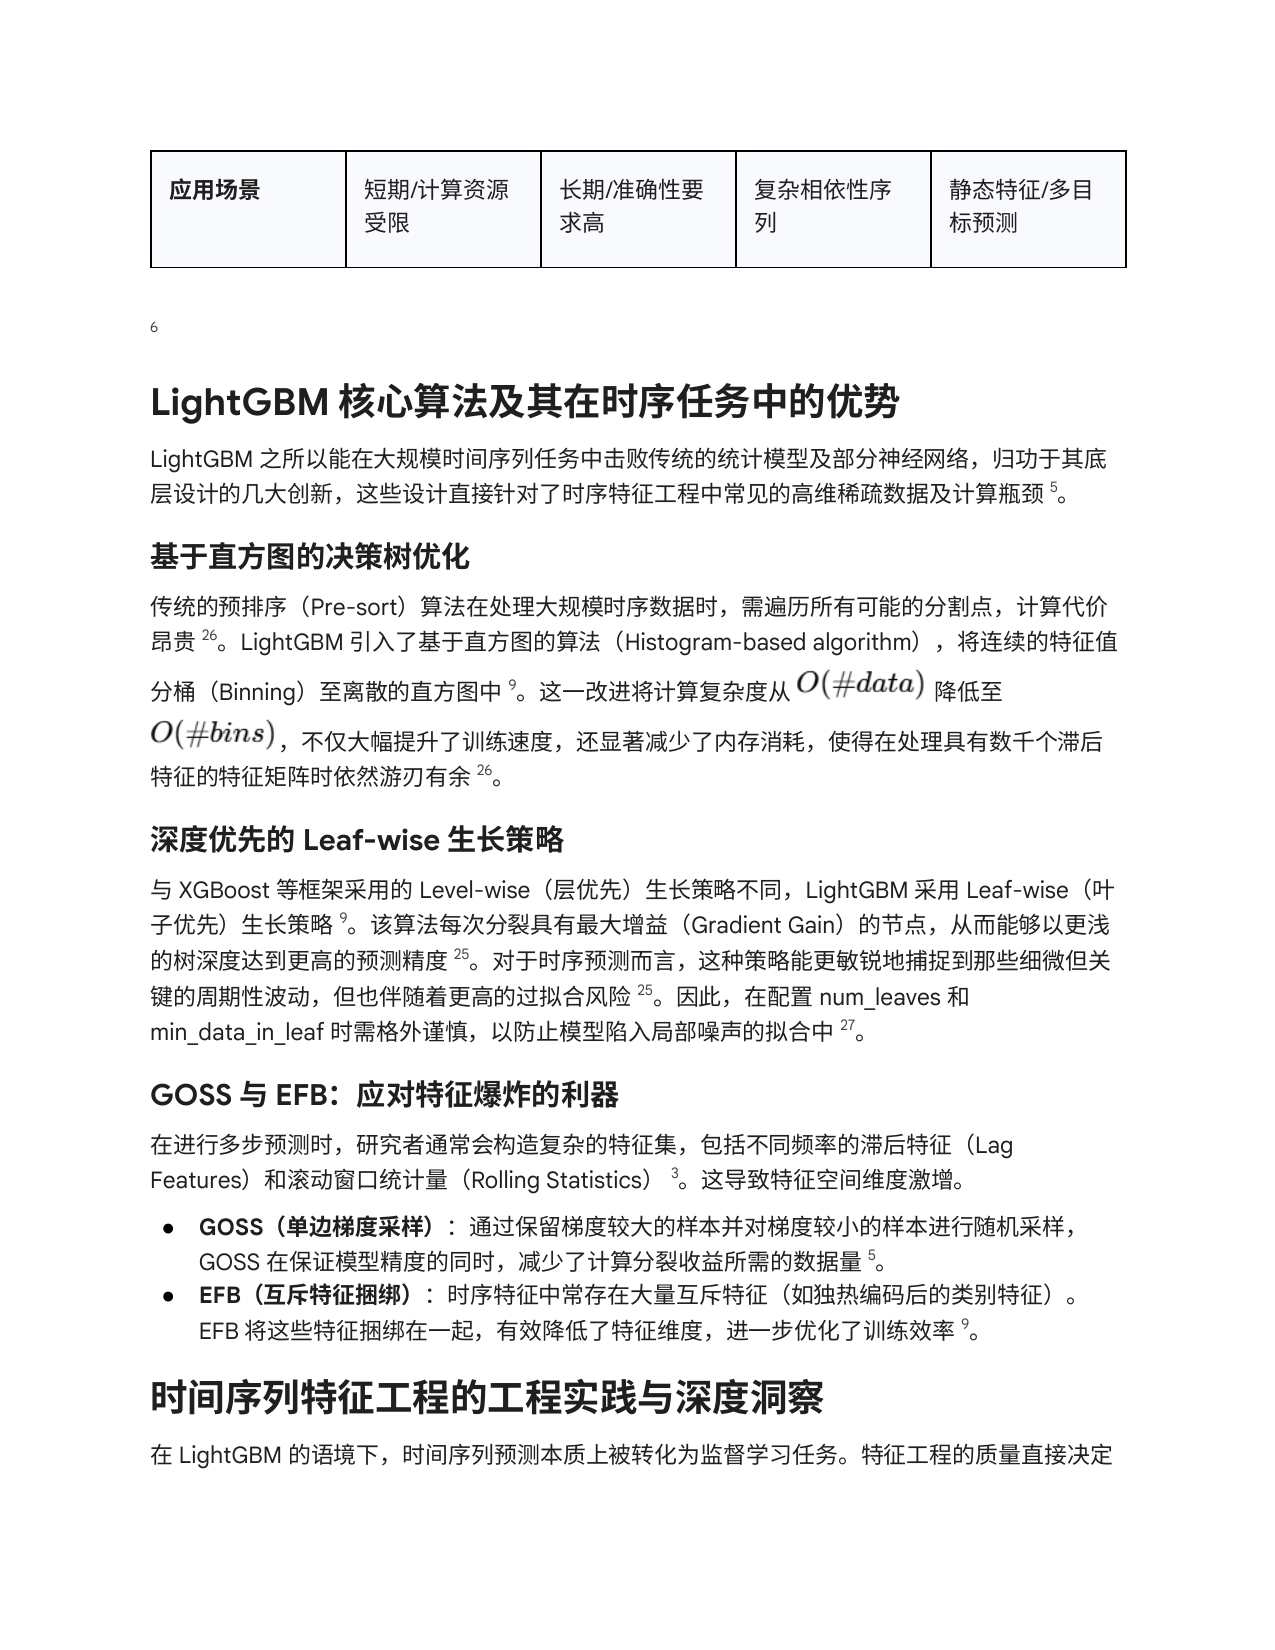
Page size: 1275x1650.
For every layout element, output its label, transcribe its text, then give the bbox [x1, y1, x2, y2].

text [150, 1442, 1125, 1470]
text 在进行多步预测时，研究者通常会构造复杂的特征集，包括不同频率的滞后特征（Lag Features）和滚动窗口统计量（Rolling Statistics） 3。这导致特征空间维度激增。 [150, 1132, 1125, 1196]
subtitle 深度优先的 Leaf-wise 生长策略 [150, 822, 1125, 859]
list EFB（互斥特征捆绑）：时序特征中常存在大量互斥特征（如独热编码后的类别特征）。EFB 将这些特征捆绑在一起，有效降低了特征维度，进一步优化了训练效率 9。 [161, 1282, 1125, 1346]
subtitle GOSS 与 EFB：应对特征爆炸的利器 [150, 1077, 1125, 1114]
table_cell 长期/准确性要求高 [542, 152, 735, 267]
text 传统的预排序（Pre-sort）算法在处理大规模时序数据时，需遍历所有可能的分割点，计算代价昂贵 26。LightGBM 引入了基于直方图的算法（Histogram-based algorithm），将连续的特征值分桶（Binning）至离散的直方图中 9。这一改进将计算复杂度从 降低至 ，不仅大幅提升了训练速度，还显著减少了内存消耗，使得在处理具有数千个滞后特征的特征矩阵时依然游刃有余 26。 [150, 593, 1125, 793]
text 6 [150, 318, 1125, 349]
subtitle LightGBM 核心算法及其在时序任务中的优势 [150, 379, 1125, 426]
text 与 XGBoost 等框架采用的 Level-wise（层优先）生长策略不同，LightGBM 采用 Leaf-wise（叶子优先）生长策略 9。该算法每次分裂具有最大增益（Gradient Gain）的节点，从而能够以更浅的树深度达到更高的预测精度 25。对于时序预测而言，这种策略能更敏锐地捕捉到那些细微但关键的周期性波动，但也伴随着更高的过拟合风险 25。因此，在配置 num_leaves 和 min_data_in_leaf 时需格外谨慎，以防止模型陷入局部噪声的拟合中 27。 [150, 876, 1125, 1048]
subtitle 时间序列特征工程的工程实践与深度洞察 [150, 1376, 1125, 1423]
picture [150, 711, 279, 751]
table_cell 应用场景 [152, 152, 345, 267]
table_cell 短期/计算资源受限 [347, 152, 540, 267]
table_cell 静态特征/多目标预测 [932, 152, 1125, 267]
subtitle 基于直方图的决策树优化 [150, 539, 1125, 575]
text LightGBM 之所以能在大规模时间序列任务中击败传统的统计模型及部分神经网络，归功于其底层设计的几大创新，这些设计直接针对了时序特征工程中常见的高维稀疏数据及计算瓶颈 5。 [150, 445, 1125, 509]
list GOSS（单边梯度采样）：通过保留梯度较大的样本并对梯度较小的样本进行随机采样，GOSS 在保证模型精度的同时，减少了计算分裂收益所需的数据量 5。 [161, 1213, 1125, 1277]
picture [797, 661, 929, 701]
table_cell 复杂相依性序列 [737, 152, 930, 267]
